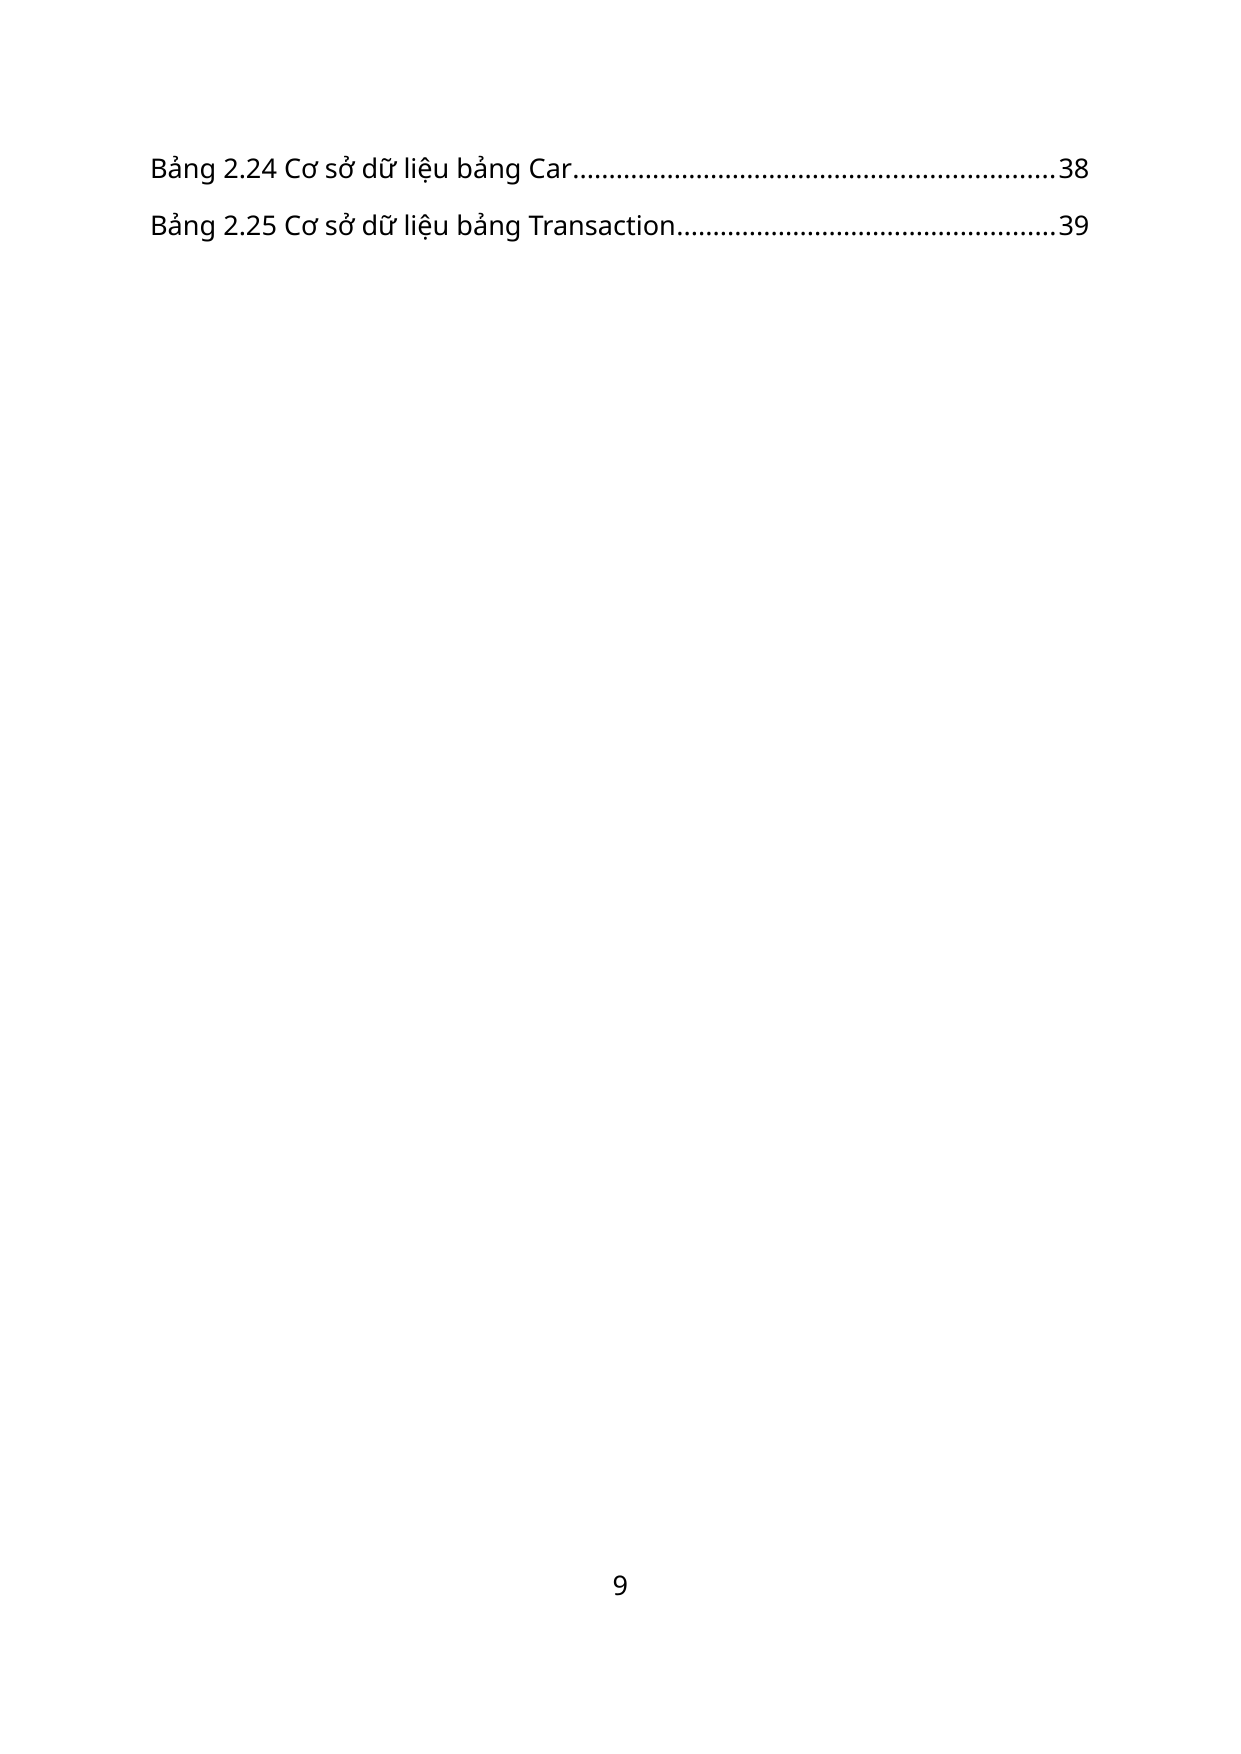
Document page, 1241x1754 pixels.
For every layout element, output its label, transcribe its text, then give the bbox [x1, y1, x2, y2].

text Bảng 2.25 Cơ sở dữ liệu bảng Transaction 39 [150, 207, 1090, 243]
text Bảng 2.24 Cơ sở dữ liệu bảng Car 38 [150, 150, 1090, 187]
